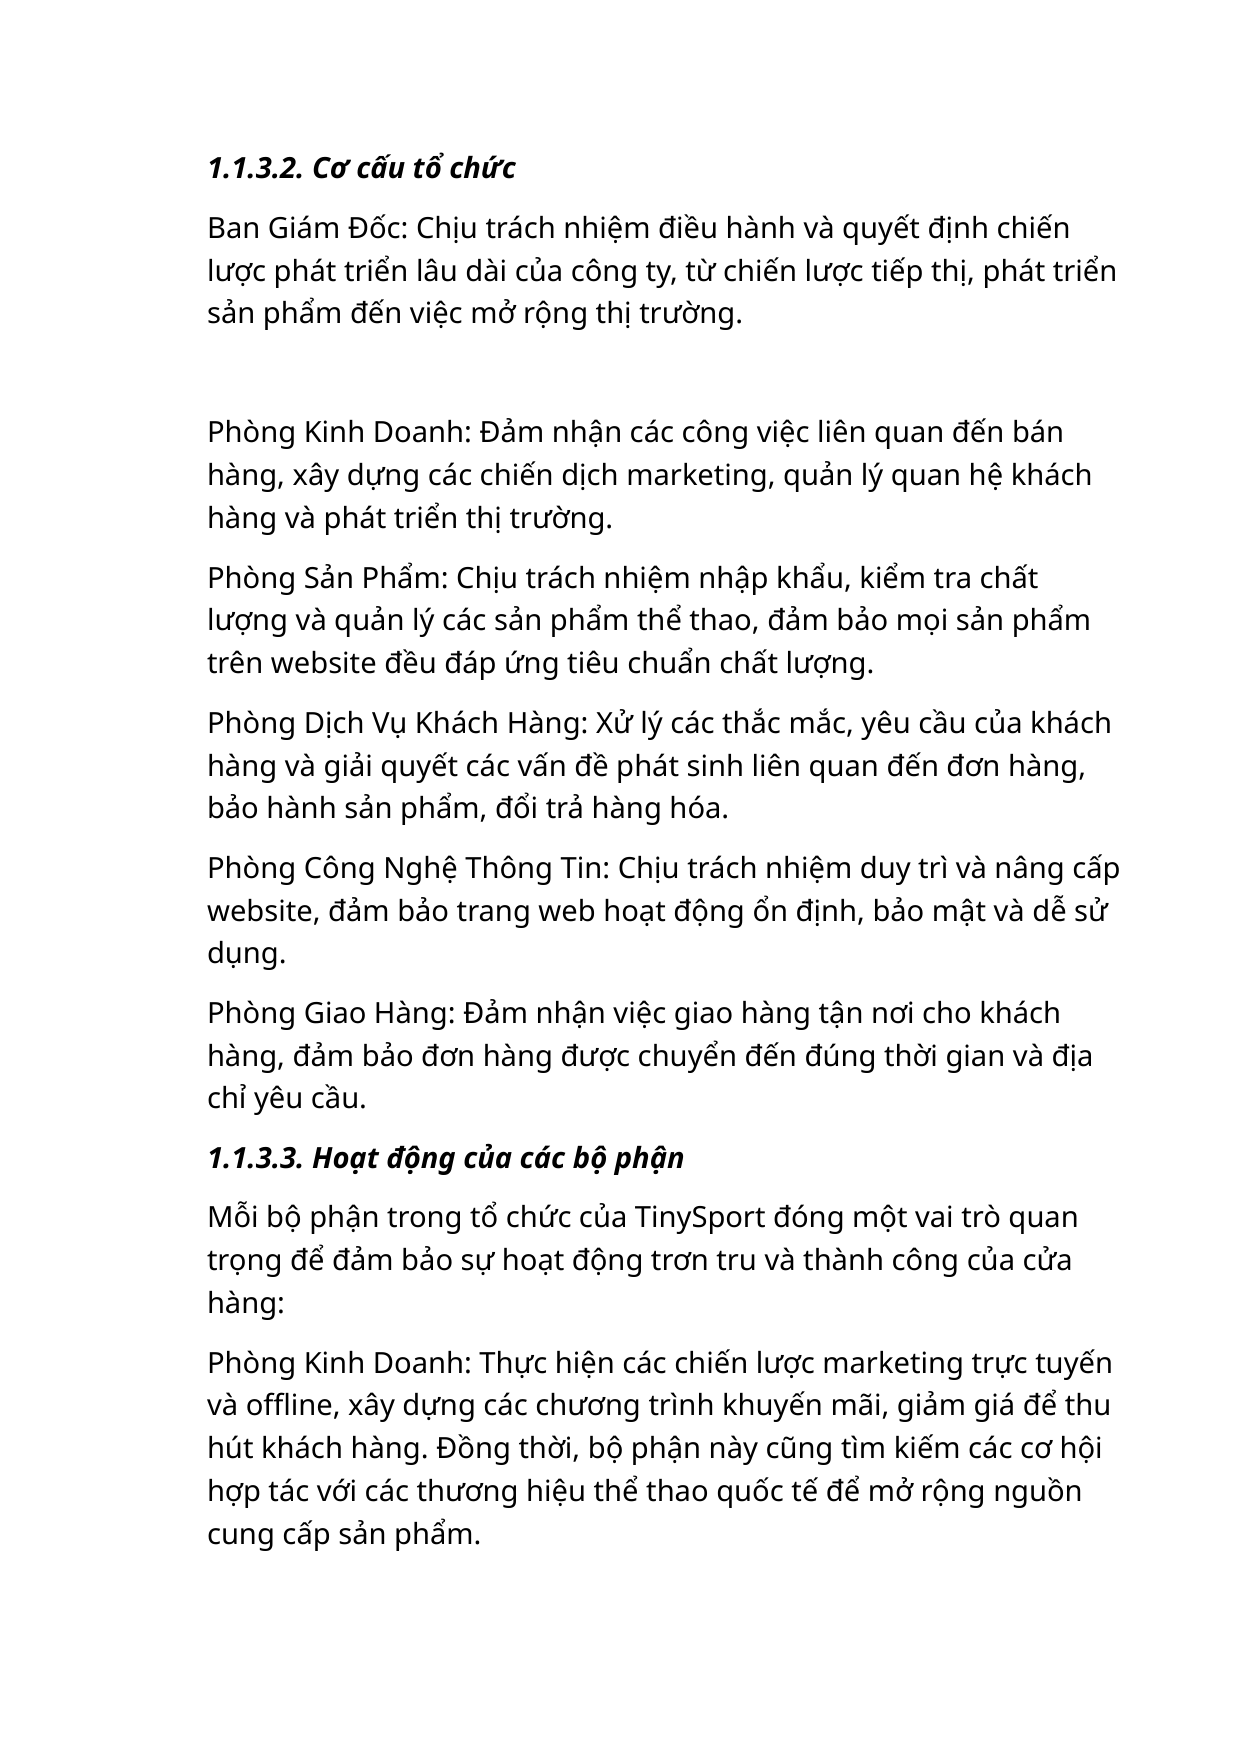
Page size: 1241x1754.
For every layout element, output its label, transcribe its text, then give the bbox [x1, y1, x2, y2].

text Phòng Công Nghệ Thông Tin: Chịu trách nhiệm duy trì và nâng cấp website, đảm bảo trang web hoạt động ổn định, bảo mật và dễ sử dụng. [207, 847, 1122, 972]
text Phòng Sản Phẩm: Chịu trách nhiệm nhập khẩu, kiểm tra chất lượng và quản lý các sản phẩm thể thao, đảm bảo mọi sản phẩm trên website đều đáp ứng tiêu chuẩn chất lượng. [207, 557, 1122, 682]
text Phòng Kinh Doanh: Đảm nhận các công việc liên quan đến bán hàng, xây dựng các chiến dịch marketing, quản lý quan hệ khách hàng và phát triển thị trường. [207, 412, 1122, 537]
text Phòng Giao Hàng: Đảm nhận việc giao hàng tận nơi cho khách hàng, đảm bảo đơn hàng được chuyển đến đúng thời gian và địa chỉ yêu cầu. [207, 992, 1122, 1117]
text Mỗi bộ phận trong tổ chức của TinySport đóng một vai trò quan trọng để đảm bảo sự hoạt động trơn tru và thành công của cửa hàng: [207, 1197, 1122, 1322]
text Phòng Kinh Doanh: Thực hiện các chiến lược marketing trực tuyến và offline, xây dựng các chương trình khuyến mãi, giảm giá để thu hút khách hàng. Đồng thời, bộ phận này cũng tìm kiếm các cơ hội hợp tác với các thương hiệu thể thao quốc tế để mở rộng nguồn cung cấp sản phẩm. [207, 1342, 1122, 1553]
text Phòng Dịch Vụ Khách Hàng: Xử lý các thắc mắc, yêu cầu của khách hàng và giải quyết các vấn đề phát sinh liên quan đến đơn hàng, bảo hành sản phẩm, đổi trả hàng hóa. [207, 702, 1122, 827]
subtitle 1.1.3.2. Cơ cấu tổ chức [207, 148, 1122, 187]
subtitle 1.1.3.3. Hoạt động của các bộ phận [207, 1137, 1122, 1177]
text Ban Giám Đốc: Chịu trách nhiệm điều hành và quyết định chiến lược phát triển lâu dài của công ty, từ chiến lược tiếp thị, phát triển sản phẩm đến việc mở rộng thị trường. [207, 207, 1122, 332]
